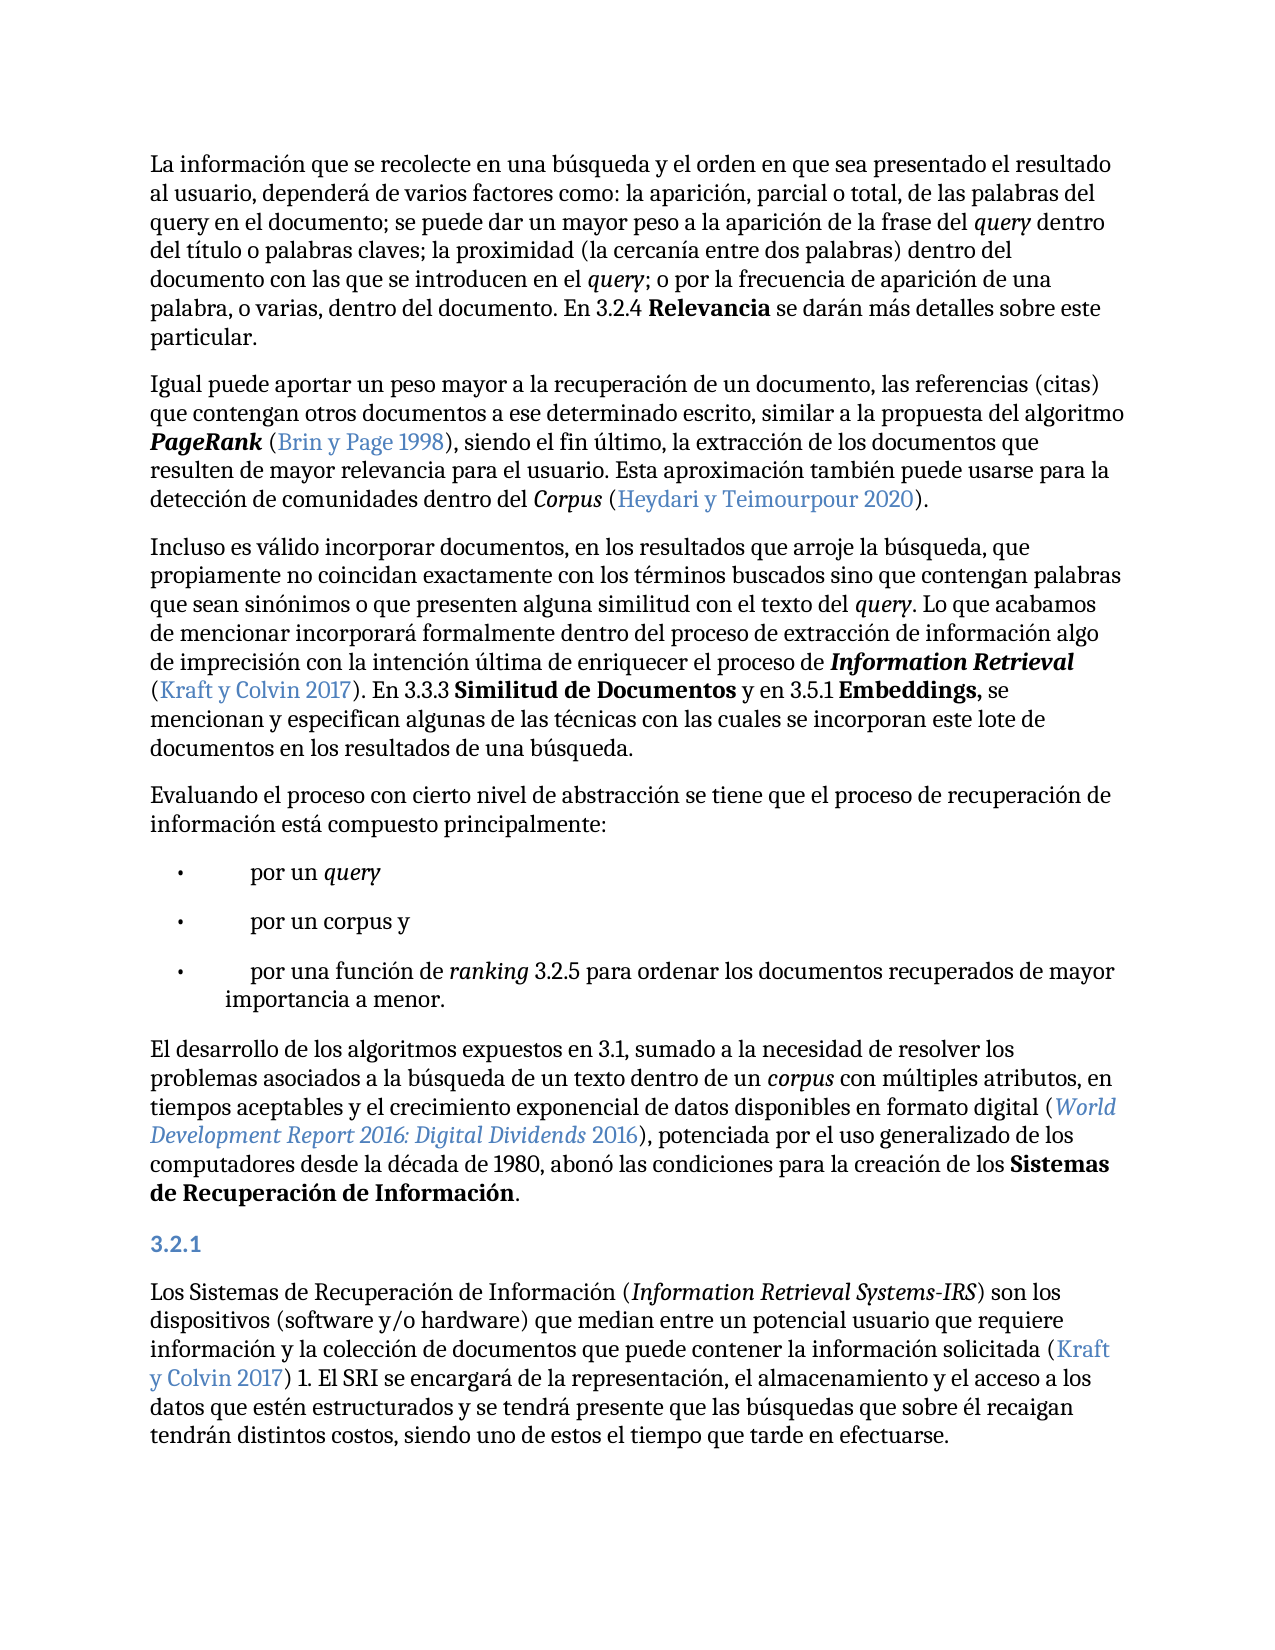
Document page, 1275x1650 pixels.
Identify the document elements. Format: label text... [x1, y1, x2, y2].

text Igual puede aportar un peso mayor a la recuperación de un documento, las referencias (citas) que contengan otros documentos a ese determinado escrito, similar a la propuesta del algoritmo PageRank (Brin y Page 1998), siendo el fin último, la extracción de los documentos que resulten de mayor relevancia para el usuario. Esta aproximación también puede usarse para la detección de comunidades dentro del Corpus (Heydari y Teimourpour 2020). [150, 370, 1125, 514]
list por un query [175, 857, 1125, 886]
text Los Sistemas de Recuperación de Información (Information Retrieval Systems-IRS) son los dispositivos (software y/o hardware) que median entre un potencial usuario que requiere información y la colección de documentos que puede contener la información solicitada (Kraft y Colvin 2017) 1. El SRI se encargará de la representación, el almacenamiento y el acceso a los datos que estén estructurados y se tendrá presente que las búsquedas que sobre él recaigan tendrán distintos costos, siendo uno de estos el tiempo que tarde en efectuarse. [150, 1278, 1125, 1450]
text Evaluando el proceso con cierto nivel de abstracción se tiene que el proceso de recuperación de información está compuesto principalmente: [150, 781, 1125, 839]
list por una función de ranking 3.2.5 para ordenar los documentos recuperados de mayor importancia a menor. [175, 957, 1125, 1014]
text El desarrollo de los algoritmos expuestos en 3.1, sumado a la necesidad de resolver los problemas asociados a la búsqueda de un texto dentro de un corpus con múltiples atributos, en tiempos aceptables y el crecimiento exponencial de datos disponibles en formato digital (World Development Report 2016: Digital Dividends 2016), potenciada por el uso generalizado de los computadores desde la década de 1980, abonó las condiciones para la creación de los Sistemas de Recuperación de Información. [150, 1035, 1125, 1207]
subtitle 3.2.1 Sistemas de Recuperación de Información (SRI) : [150, 1228, 1125, 1259]
text La información que se recolecte en una búsqueda y el orden en que sea presentado el resultado al usuario, dependerá de varios factores como: la aparición, parcial o total, de las palabras del query en el documento; se puede dar un mayor peso a la aparición de la frase del query dentro del título o palabras claves; la proximidad (la cercanía entre dos palabras) dentro del documento con las que se introducen en el query; o por la frecuencia de aparición de una palabra, o varias, dentro del documento. En 3.2.4 Relevancia se darán más detalles sobre este particular. [150, 150, 1125, 351]
text Incluso es válido incorporar documentos, en los resultados que arroje la búsqueda, que propiamente no coincidan exactamente con los términos buscados sino que contengan palabras que sean sinónimos o que presenten alguna similitud con el texto del query. Lo que acabamos de mencionar incorporará formalmente dentro del proceso de extracción de información algo de imprecisión con la intención última de enriquecer el proceso de Information Retrieval (Kraft y Colvin 2017). En 3.3.3 Similitud de Documentos y en 3.5.1 Embeddings, se mencionan y especifican algunas de las técnicas con las cuales se incorporan este lote de documentos en los resultados de una búsqueda. [150, 532, 1125, 762]
list por un corpus y [175, 907, 1125, 936]
